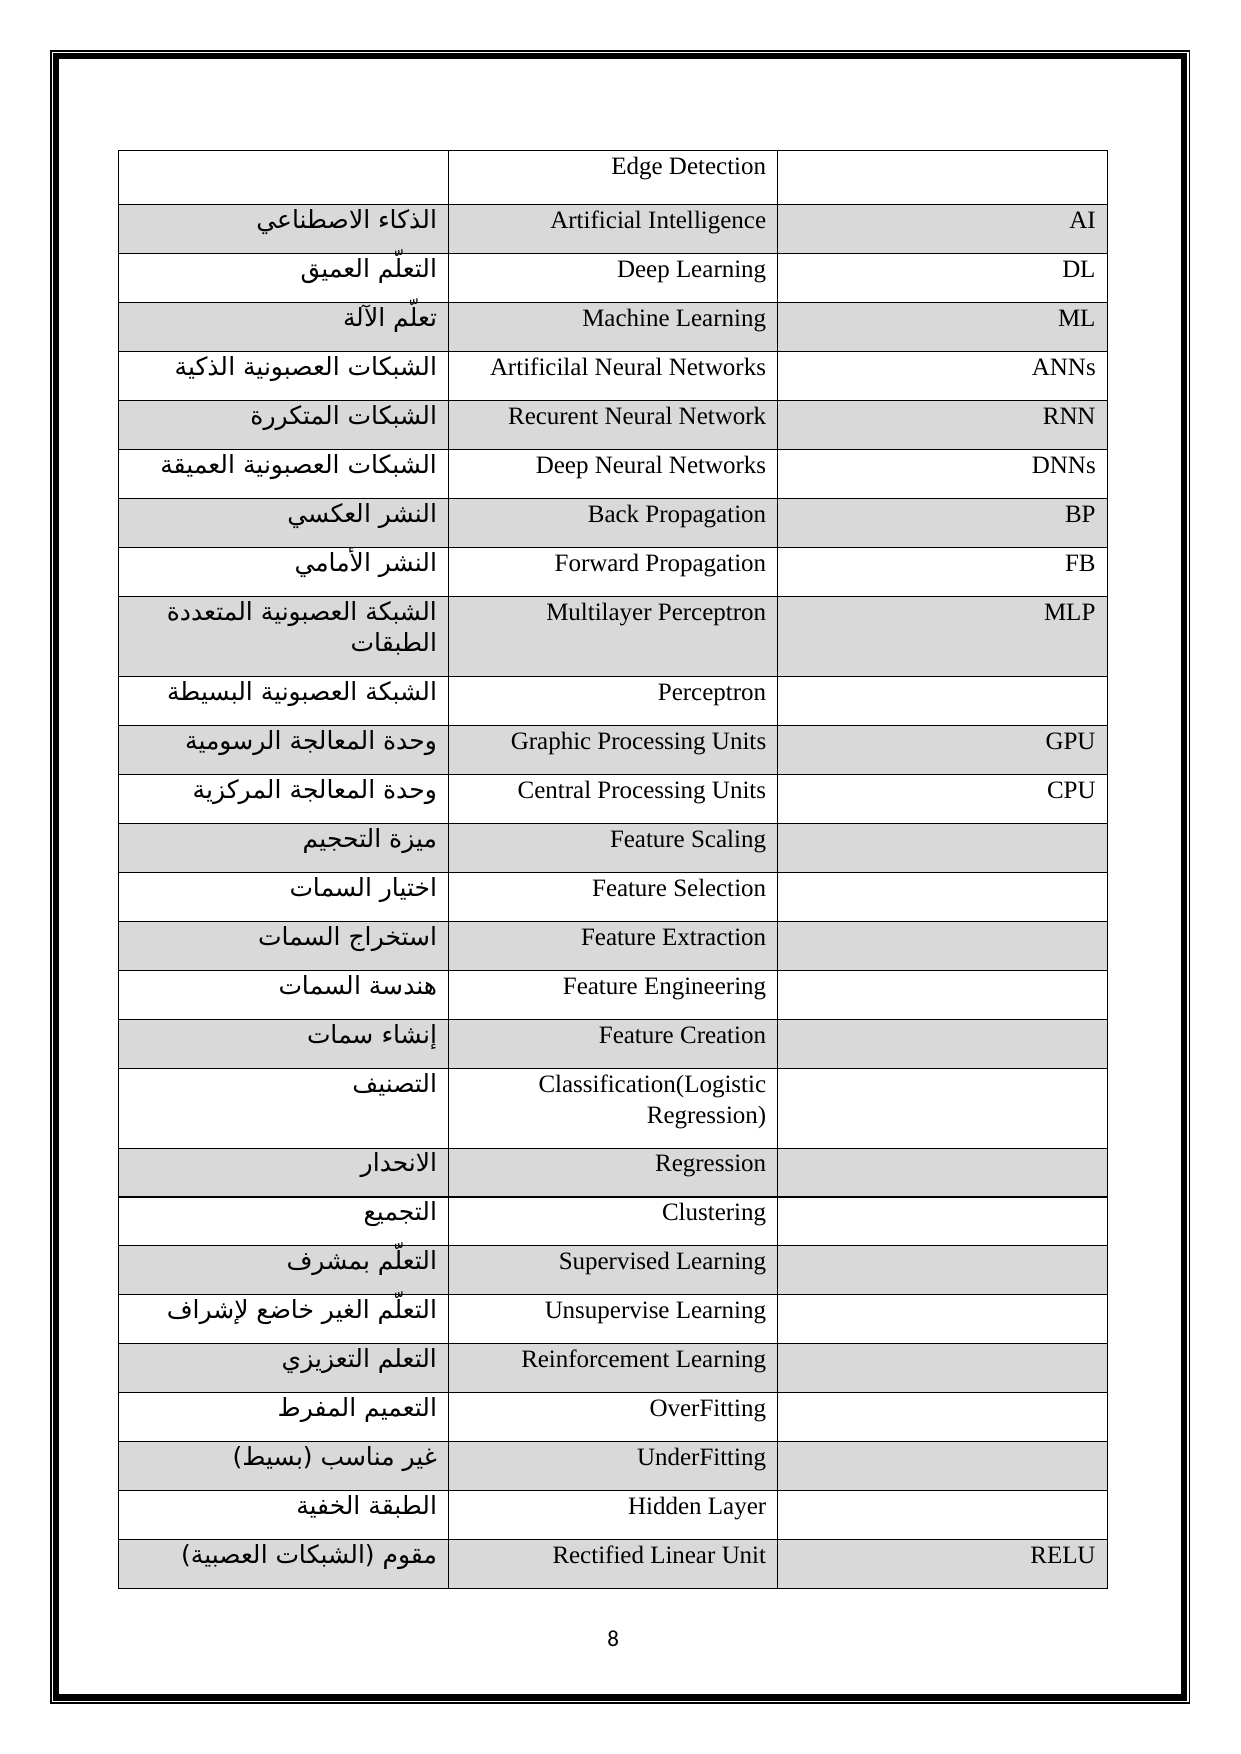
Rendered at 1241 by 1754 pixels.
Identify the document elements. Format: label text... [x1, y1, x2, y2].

table_cell الانحدار [119, 1149, 448, 1196]
table_cell DNNs [778, 450, 1107, 498]
table_cell OverFitting [449, 1393, 777, 1441]
table_cell ML [778, 303, 1107, 351]
table_cell Machine Learning [449, 303, 777, 351]
table_cell الطبقة الخفية [119, 1491, 448, 1539]
table_cell التجميع [119, 1198, 448, 1245]
table_cell Feature Scaling [449, 824, 777, 872]
table_cell النشر الأمامي [119, 548, 448, 596]
table_cell Recurent Neural Network [449, 401, 777, 449]
table_cell [778, 1149, 1107, 1196]
table_cell Artificial Intelligence [449, 205, 777, 253]
table_cell BP [778, 499, 1107, 547]
table_cell [119, 151, 448, 204]
table_cell FB [778, 548, 1107, 596]
table_cell مقوم (الشبكات العصبية) [119, 1540, 448, 1588]
table_cell [778, 1295, 1107, 1343]
table_cell DL [778, 254, 1107, 302]
table_cell [778, 151, 1107, 204]
table_cell Central Processing Units [449, 775, 777, 823]
table_cell Feature Extraction [449, 922, 777, 970]
table_cell Rectified Linear Unit [449, 1540, 777, 1588]
table_cell Supervised Learning [449, 1246, 777, 1294]
table_cell وحدة المعالجة المركزية [119, 775, 448, 823]
table_cell [778, 824, 1107, 872]
table_cell Hidden Layer [449, 1491, 777, 1539]
table_cell MLP [778, 597, 1107, 676]
table_cell Feature Creation [449, 1020, 777, 1068]
table_cell إنشاء سمات [119, 1020, 448, 1068]
table_cell Graphic Processing Units [449, 726, 777, 774]
table_cell UnderFitting [449, 1442, 777, 1490]
table_cell Artificilal Neural Networks [449, 352, 777, 400]
table_cell الذكاء الاصطناعي [119, 205, 448, 253]
table_cell [778, 971, 1107, 1019]
table_cell [778, 922, 1107, 970]
table_cell [778, 1020, 1107, 1068]
table_cell [778, 1393, 1107, 1441]
table_cell الشبكات العصبونية العميقة [119, 450, 448, 498]
table_cell الشبكة العصبونية المتعددة الطبقات [119, 597, 448, 676]
table_cell [778, 1069, 1107, 1147]
table_cell Forward Propagation [449, 548, 777, 596]
table_cell التصنيف [119, 1069, 448, 1147]
table_cell Perceptron [449, 677, 777, 725]
table_cell AI [778, 205, 1107, 253]
table_cell التعلم التعزيزي [119, 1344, 448, 1392]
table_cell وحدة المعالجة الرسومية [119, 726, 448, 774]
table_cell Reinforcement Learning [449, 1344, 777, 1392]
table_cell Feature Engineering [449, 971, 777, 1019]
table_cell Edge Detection [449, 151, 777, 204]
table_cell Classification(Logistic Regression) [449, 1069, 777, 1147]
table_cell [778, 1344, 1107, 1392]
table_cell Unsupervise Learning [449, 1295, 777, 1343]
table_cell Deep Learning [449, 254, 777, 302]
table_cell [778, 1198, 1107, 1245]
table_cell [778, 1246, 1107, 1294]
table_cell Multilayer Perceptron [449, 597, 777, 676]
table_cell RNN [778, 401, 1107, 449]
table_cell Regression [449, 1149, 777, 1196]
table_cell GPU [778, 726, 1107, 774]
table_cell ميزة التحجيم [119, 824, 448, 872]
table_cell [778, 1442, 1107, 1490]
table_cell ANNs [778, 352, 1107, 400]
table_cell الشبكات العصبونية الذكية [119, 352, 448, 400]
table_cell Clustering [449, 1198, 777, 1245]
table_cell التعلّم الغير خاضع لإشراف [119, 1295, 448, 1343]
table_cell CPU [778, 775, 1107, 823]
table_cell الشبكات المتكررة [119, 401, 448, 449]
table_cell [778, 677, 1107, 725]
table_cell النشر العكسي [119, 499, 448, 547]
table_cell استخراج السمات [119, 922, 448, 970]
table_cell تعلّم الآلة [119, 303, 448, 351]
table_cell Back Propagation [449, 499, 777, 547]
table_cell Feature Selection [449, 873, 777, 921]
table_cell RELU [778, 1540, 1107, 1588]
table_cell هندسة السمات [119, 971, 448, 1019]
table_cell الشبكة العصبونية البسيطة [119, 677, 448, 725]
table_cell [778, 1491, 1107, 1539]
table_cell التعلّم بمشرف [119, 1246, 448, 1294]
table_cell [778, 873, 1107, 921]
table_cell Deep Neural Networks [449, 450, 777, 498]
table_cell التعلّم العميق [119, 254, 448, 302]
table_cell اختيار السمات [119, 873, 448, 921]
table_cell التعميم المفرط [119, 1393, 448, 1441]
table_cell غير مناسب (بسيط) [119, 1442, 448, 1490]
